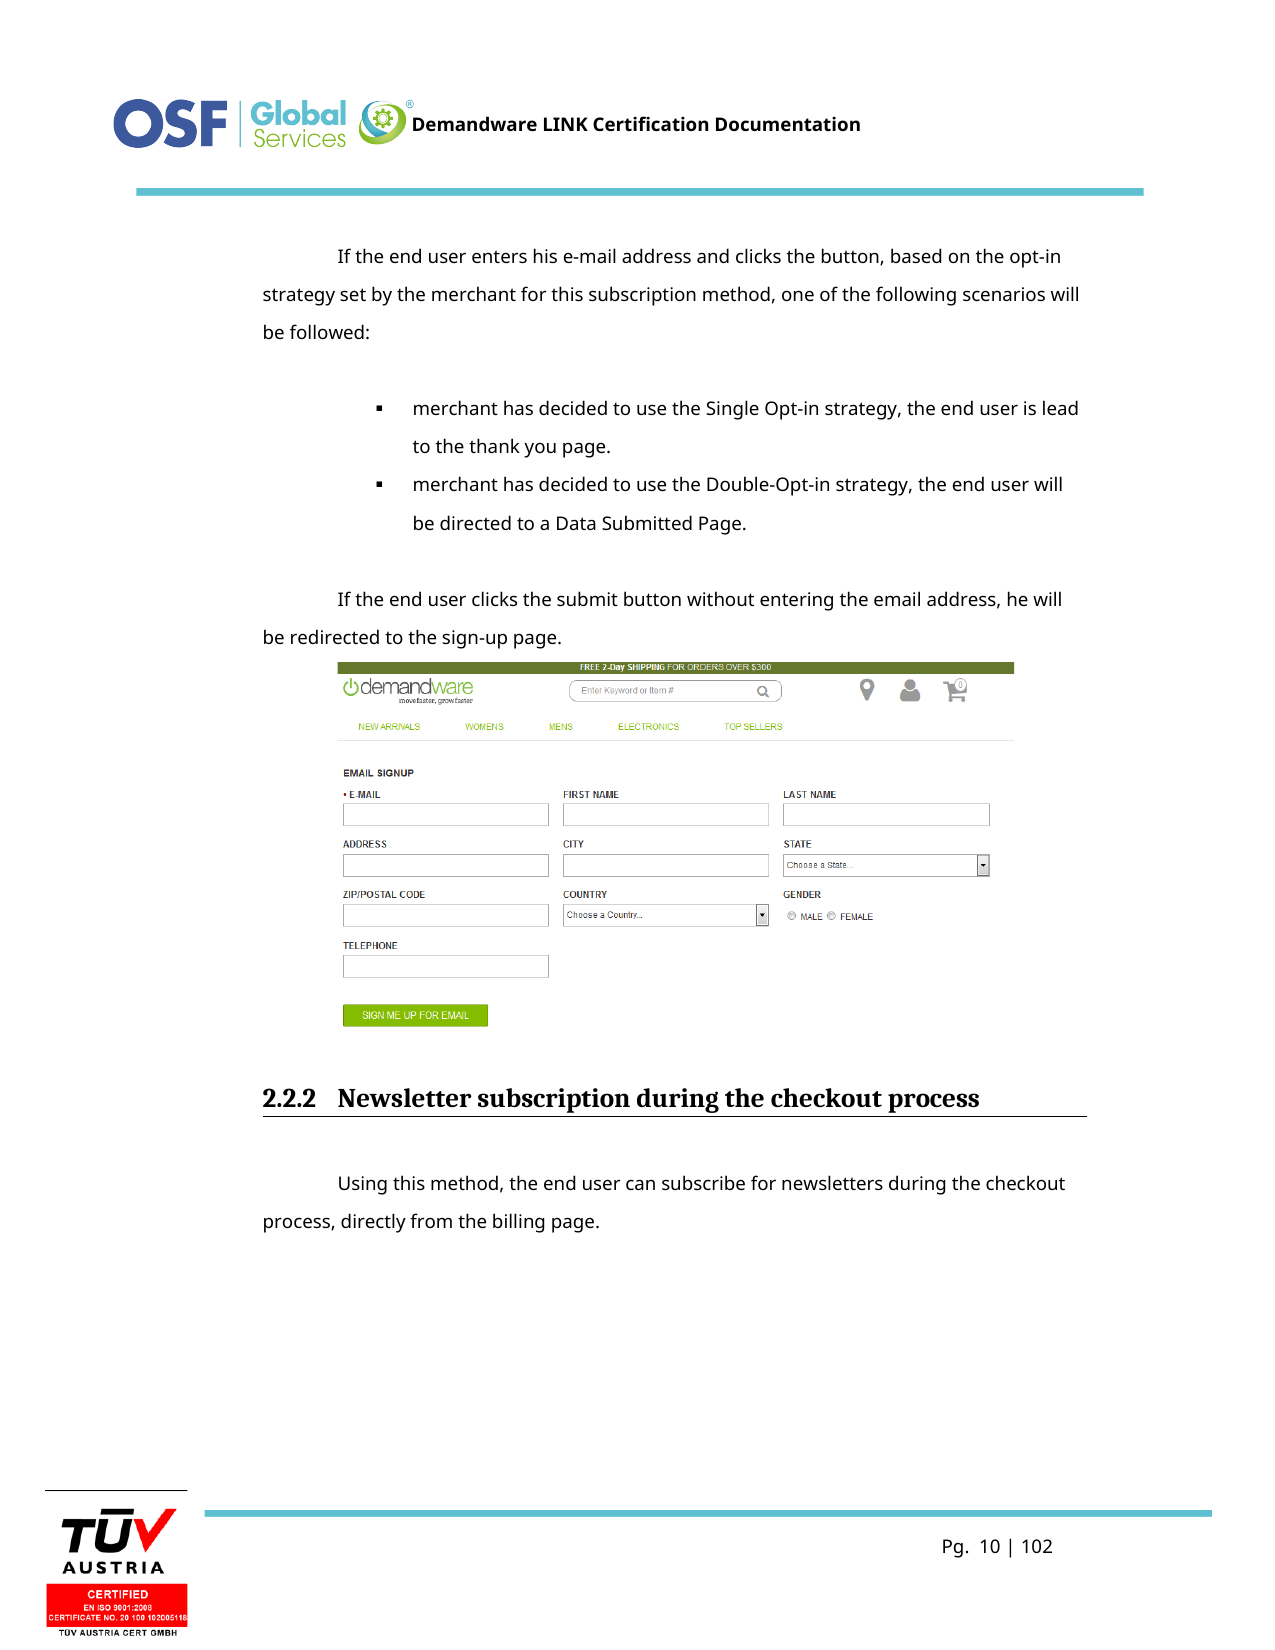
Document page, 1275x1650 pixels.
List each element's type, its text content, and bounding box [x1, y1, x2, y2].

subtitle Newsletter subscription during the checkout process [262, 1083, 1087, 1117]
picture [136, 188, 1144, 196]
list If the end user clicks the submit button without entering the email address, he will be redirected to the sign-up page. [262, 586, 1087, 650]
text If the end user enters his e-mail address and clicks the button, based on the opt-in strategy set by the merchant for this subscription method, one of the following scenarios will be followed: [262, 243, 1087, 345]
picture [113, 99, 414, 148]
list merchant has decided to use the Double-Opt-in strategy, the end user will be directed to a Data Submitted Page. [375, 472, 1087, 536]
list merchant has decided to use the Single Opt-in strategy, the end user is lead to the thank you page. [375, 395, 1087, 459]
picture [204, 1510, 1212, 1517]
picture [43, 1490, 187, 1634]
list Using this method, the end user can subscribe for newsletters during the checkout process, directly from the billing page. [262, 1170, 1087, 1234]
